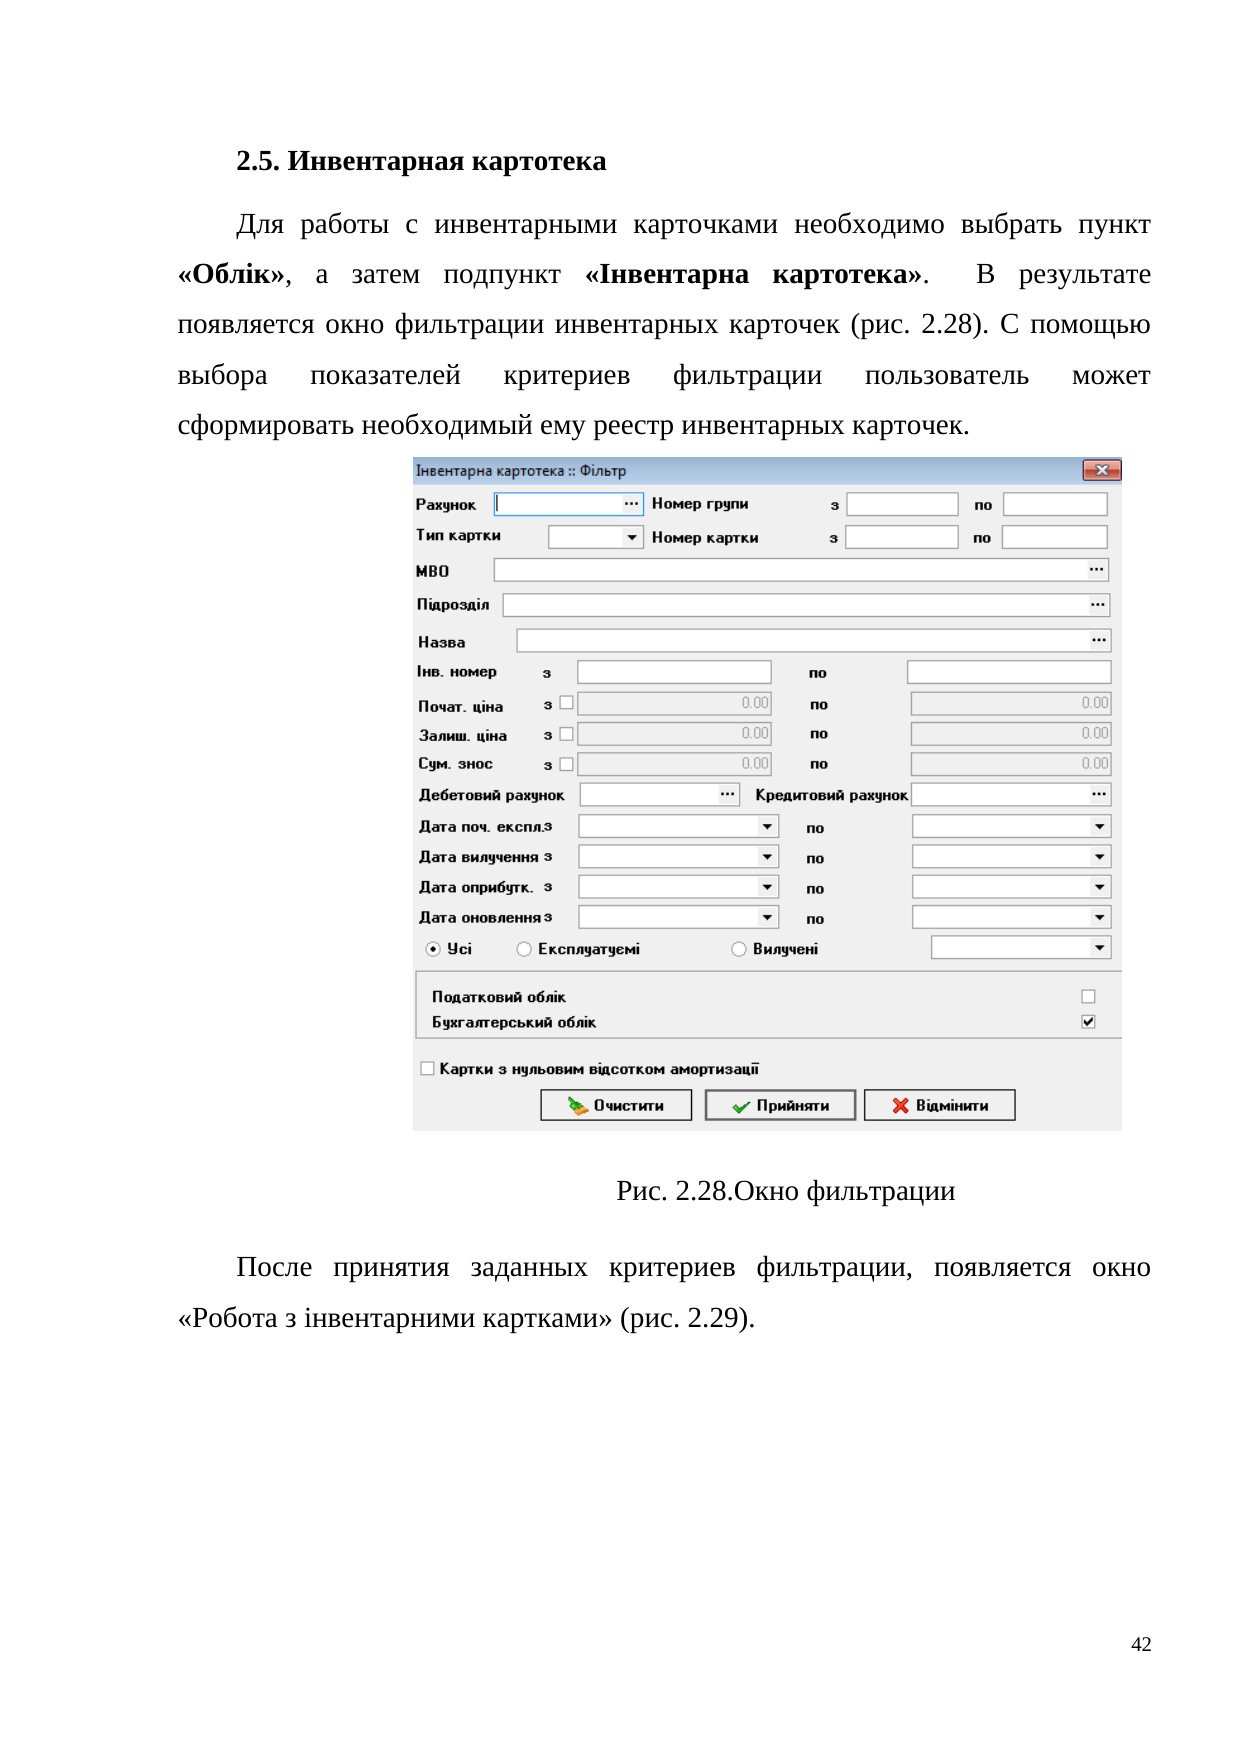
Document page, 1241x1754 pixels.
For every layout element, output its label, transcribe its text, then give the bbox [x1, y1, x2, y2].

text Для работы с инвентарными карточками необходимо выбрать пункт «Облік», а затем подпункт «Інвентарна картотека». В результате появляется окно фильтрации инвентарных карточек (рис. 2.28). С помощью выбора показателей критериев фильтрации пользователь может сформировать необходимый ему реестр инвентарных карточек. [177, 206, 1152, 441]
text После принятия заданных критериев фильтрации, появляется окно «Робота з інвентарними картками» (рис. 2.29). [177, 1249, 1152, 1333]
subtitle 2.5. Инвентарная картотека [236, 143, 1152, 177]
picture [413, 457, 1122, 1131]
